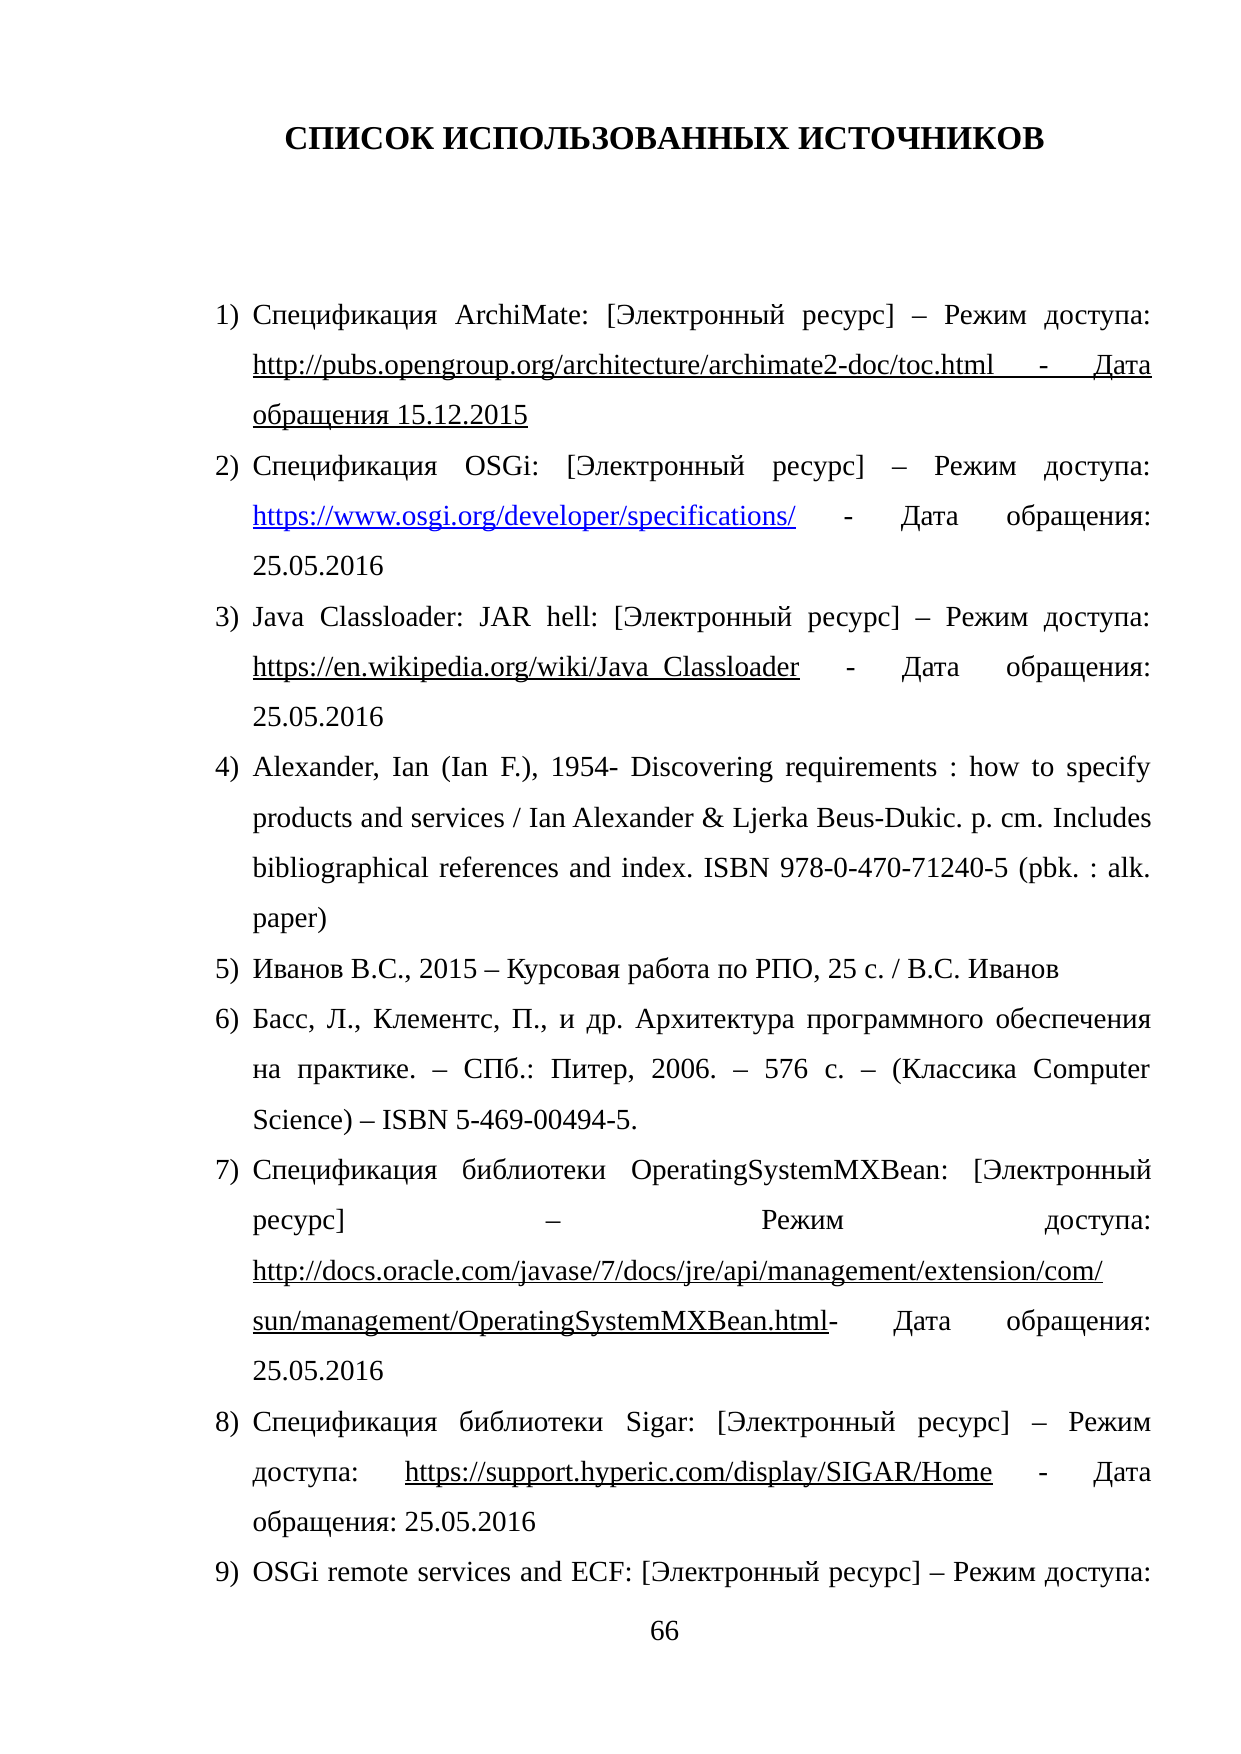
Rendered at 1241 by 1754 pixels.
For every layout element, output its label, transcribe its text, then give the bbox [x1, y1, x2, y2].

list Басс, Л., Клементс, П., и др. Архитектура программного обеспечения на практике. – СПб.: Питер, 2006. – 576 с. – (Классика Computer Science) – ISBN 5-469-00494-5. [215, 1001, 1152, 1135]
subtitle СПИСОК ИСПОЛЬЗОВАННЫХ ИСТОЧНИКОВ [177, 118, 1152, 156]
list Java Classloader: JAR hell: [Электронный ресурс] – Режим доступа: https://en.wikipedia.org/wiki/Java_Classloader - Дата обращения: 25.05.2016 [215, 599, 1152, 733]
list Иванов В.С., 2015 – Курсовая работа по РПО, 25 с. / В.С. Иванов [215, 951, 1152, 984]
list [215, 1554, 1152, 1588]
list Спецификация библиотеки OperatingSystemMXBean: [Электронный ресурс] – Режим доступа: http://docs.oracle.com/javase/7/docs/jre/api/management/extension/com/sun/management/OperatingSystemMXBean.html- Дата обращения: 25.05.2016 [215, 1152, 1152, 1387]
list Alexander, Ian (Ian F.), 1954- Discovering requirements : how to specify products and services / Ian Alexander & Ljerka Beus-Dukic. p. cm. Includes bibliographical references and index. ISBN 978-0-470-71240-5 (pbk. : alk. paper) [215, 749, 1152, 934]
list Спецификация библиотеки Sigar: [Электронный ресурс] – Режим доступа: https://support.hyperic.com/display/SIGAR/Home - Дата обращения: 25.05.2016 [215, 1404, 1152, 1538]
list Спецификация OSGi: [Электронный ресурс] – Режим доступа: https://www.osgi.org/developer/specifications/ - Дата обращения: 25.05.2016 [215, 448, 1152, 582]
list Спецификация ArchiMate: [Электронный ресурс] – Режим доступа: http://pubs.opengroup.org/architecture/archimate2-doc/toc.html - Дата обращения 15.12.2015 [215, 297, 1152, 431]
